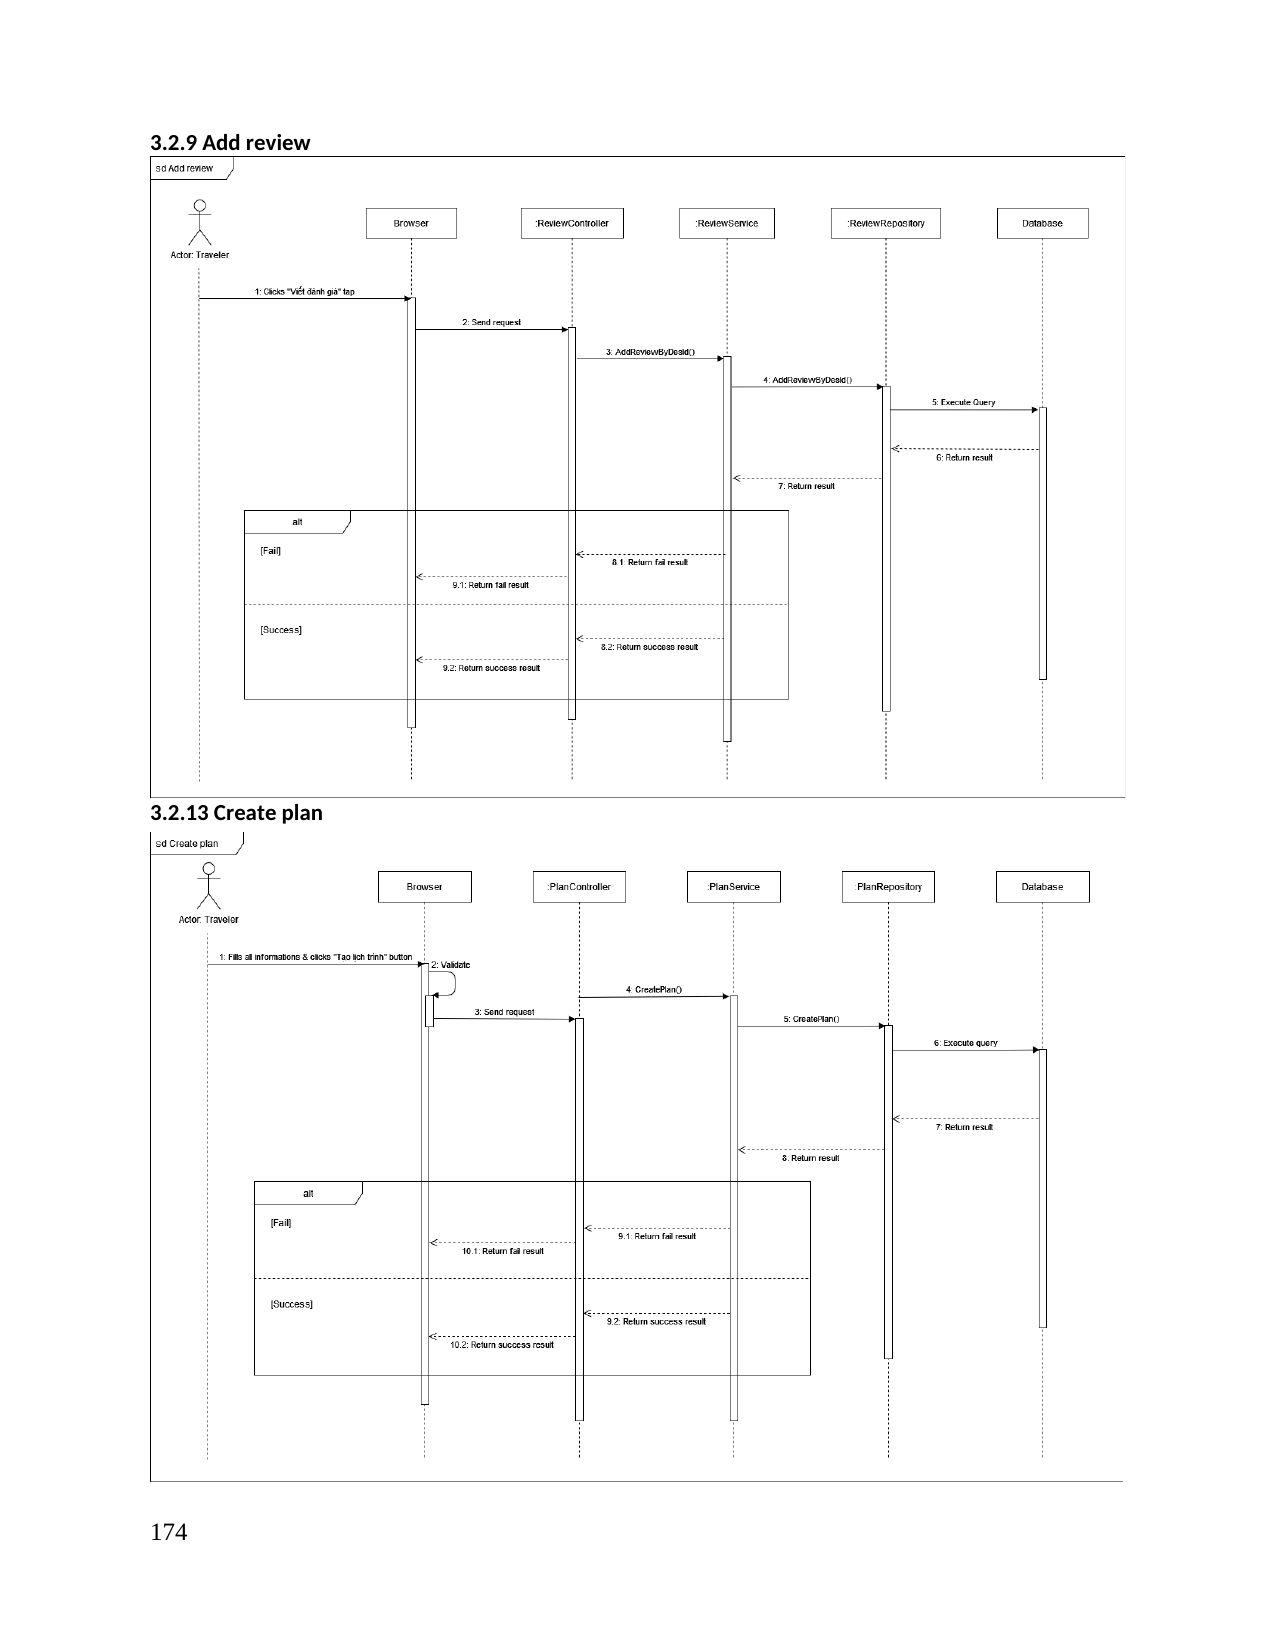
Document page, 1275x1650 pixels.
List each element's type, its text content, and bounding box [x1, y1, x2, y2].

subtitle 3.2.9 Add review [150, 128, 1125, 156]
text 3.2.13 Create plan [150, 798, 1125, 826]
picture [150, 832, 1123, 1482]
picture [150, 156, 1125, 798]
